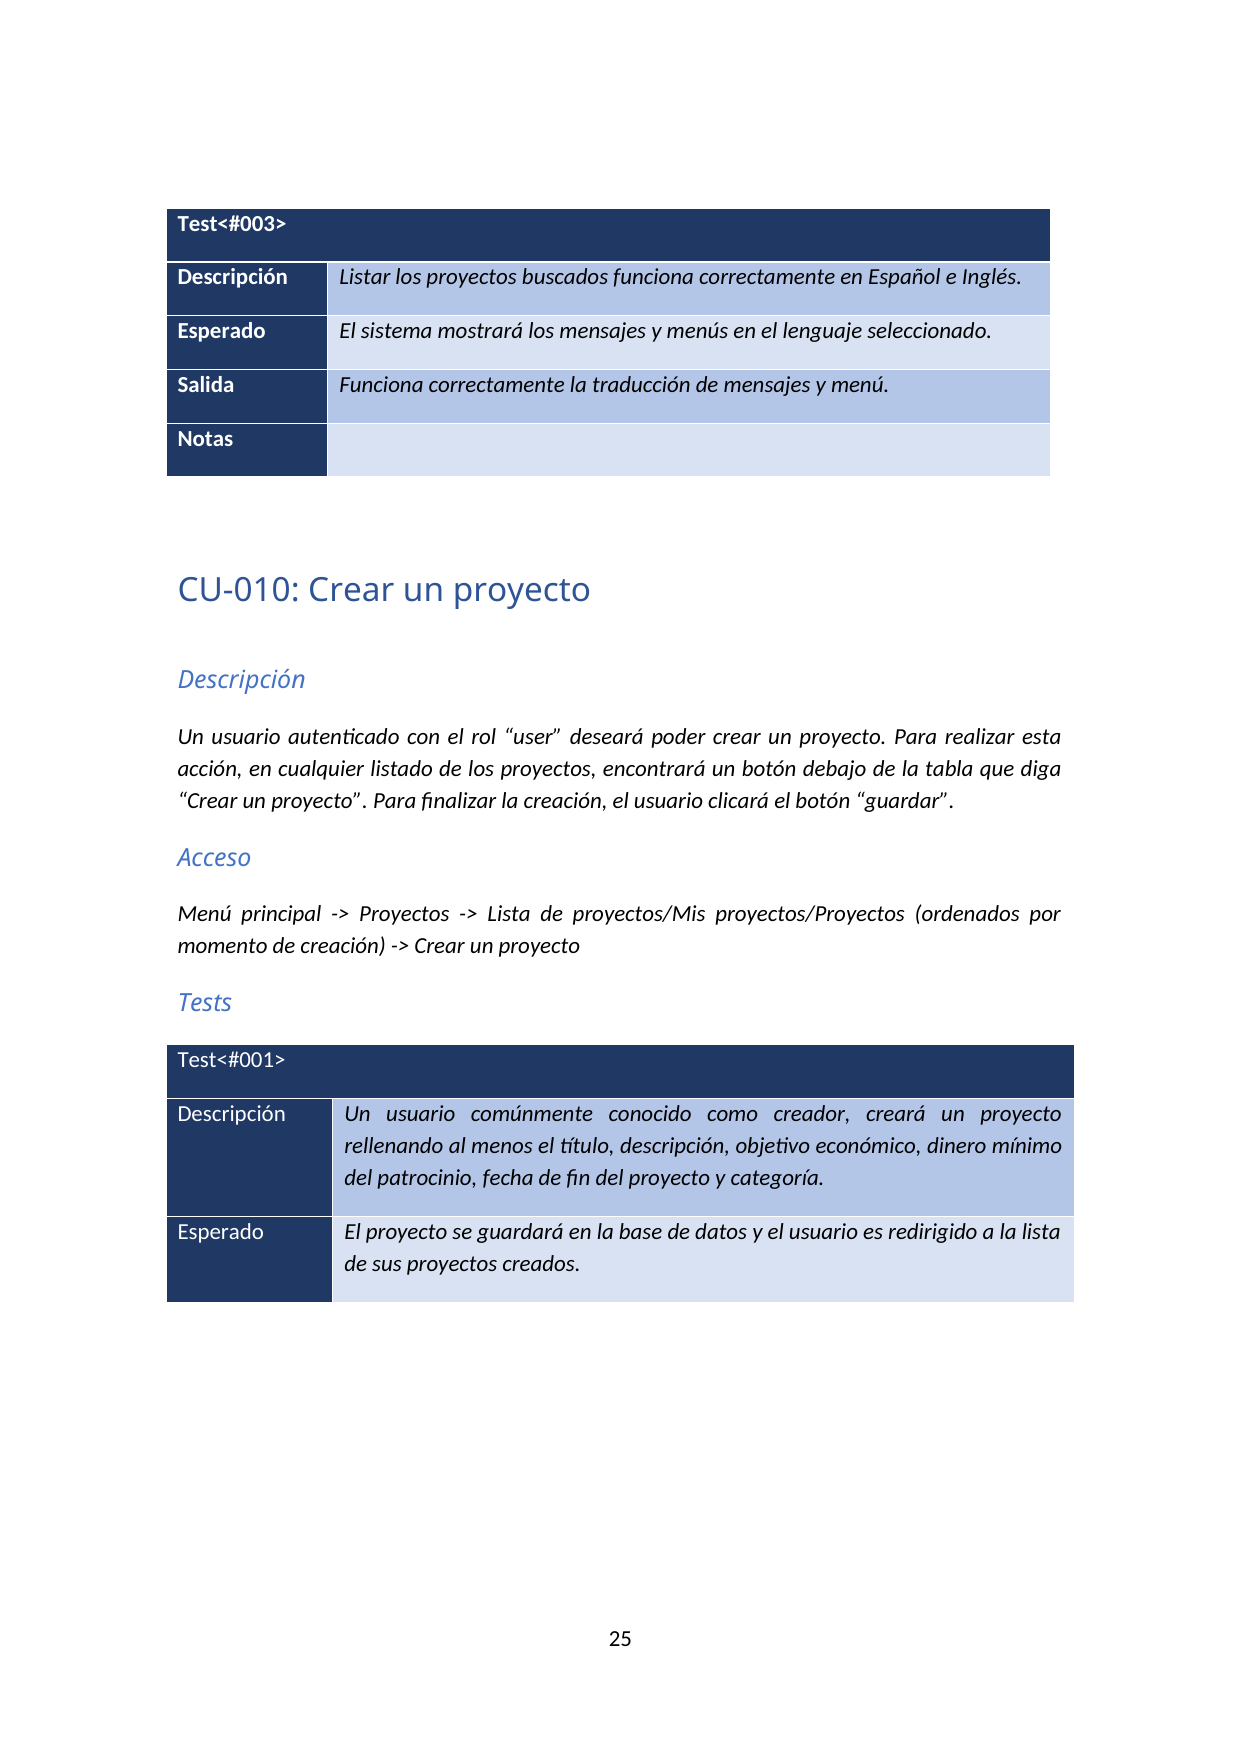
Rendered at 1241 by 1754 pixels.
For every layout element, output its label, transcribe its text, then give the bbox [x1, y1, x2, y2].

table_cell Salida [167, 370, 327, 423]
table_cell Esperado [167, 316, 327, 369]
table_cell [333, 1217, 1074, 1302]
text Descripción [177, 662, 1063, 696]
table_cell Funciona correctamente la traducción de mensajes y menú. [328, 370, 1050, 423]
table_header Test<#003> [167, 209, 1050, 261]
table_header Test<#001> [167, 1045, 1074, 1098]
table_cell Descripción [167, 1099, 332, 1216]
table_cell Un usuario comúnmente conocido como creador, creará un proyecto rellenando al menos el título, descripción, objetivo económico, dinero mínimo del patrocinio, fecha de fin del proyecto y categoría. [333, 1099, 1074, 1216]
text Tests [177, 984, 1063, 1018]
text Un usuario autenticado con el rol “user” deseará poder crear un proyecto. Para realizar esta acción, en cualquier listado de los proyectos, encontrará un botón debajo de la tabla que diga “Crear un proyecto”. Para finalizar la creación, el usuario clicará el botón “guardar”. [177, 722, 1063, 814]
table_cell Descripción [167, 263, 327, 315]
subtitle CU-010: Crear un proyecto [177, 566, 1063, 611]
text Acceso [177, 839, 1063, 873]
table_cell Notas [167, 424, 327, 476]
text Menú principal -> Proyectos -> Lista de proyectos/Mis proyectos/Proyectos (ordenados por momento de creación) -> Crear un proyecto [177, 899, 1063, 959]
table_cell El sistema mostrará los mensajes y menús en el lenguaje seleccionado. [328, 316, 1050, 369]
table_cell [328, 424, 1050, 476]
table_cell Esperado [167, 1217, 332, 1302]
table_cell Listar los proyectos buscados funciona correctamente en Español e Inglés. [328, 263, 1050, 315]
